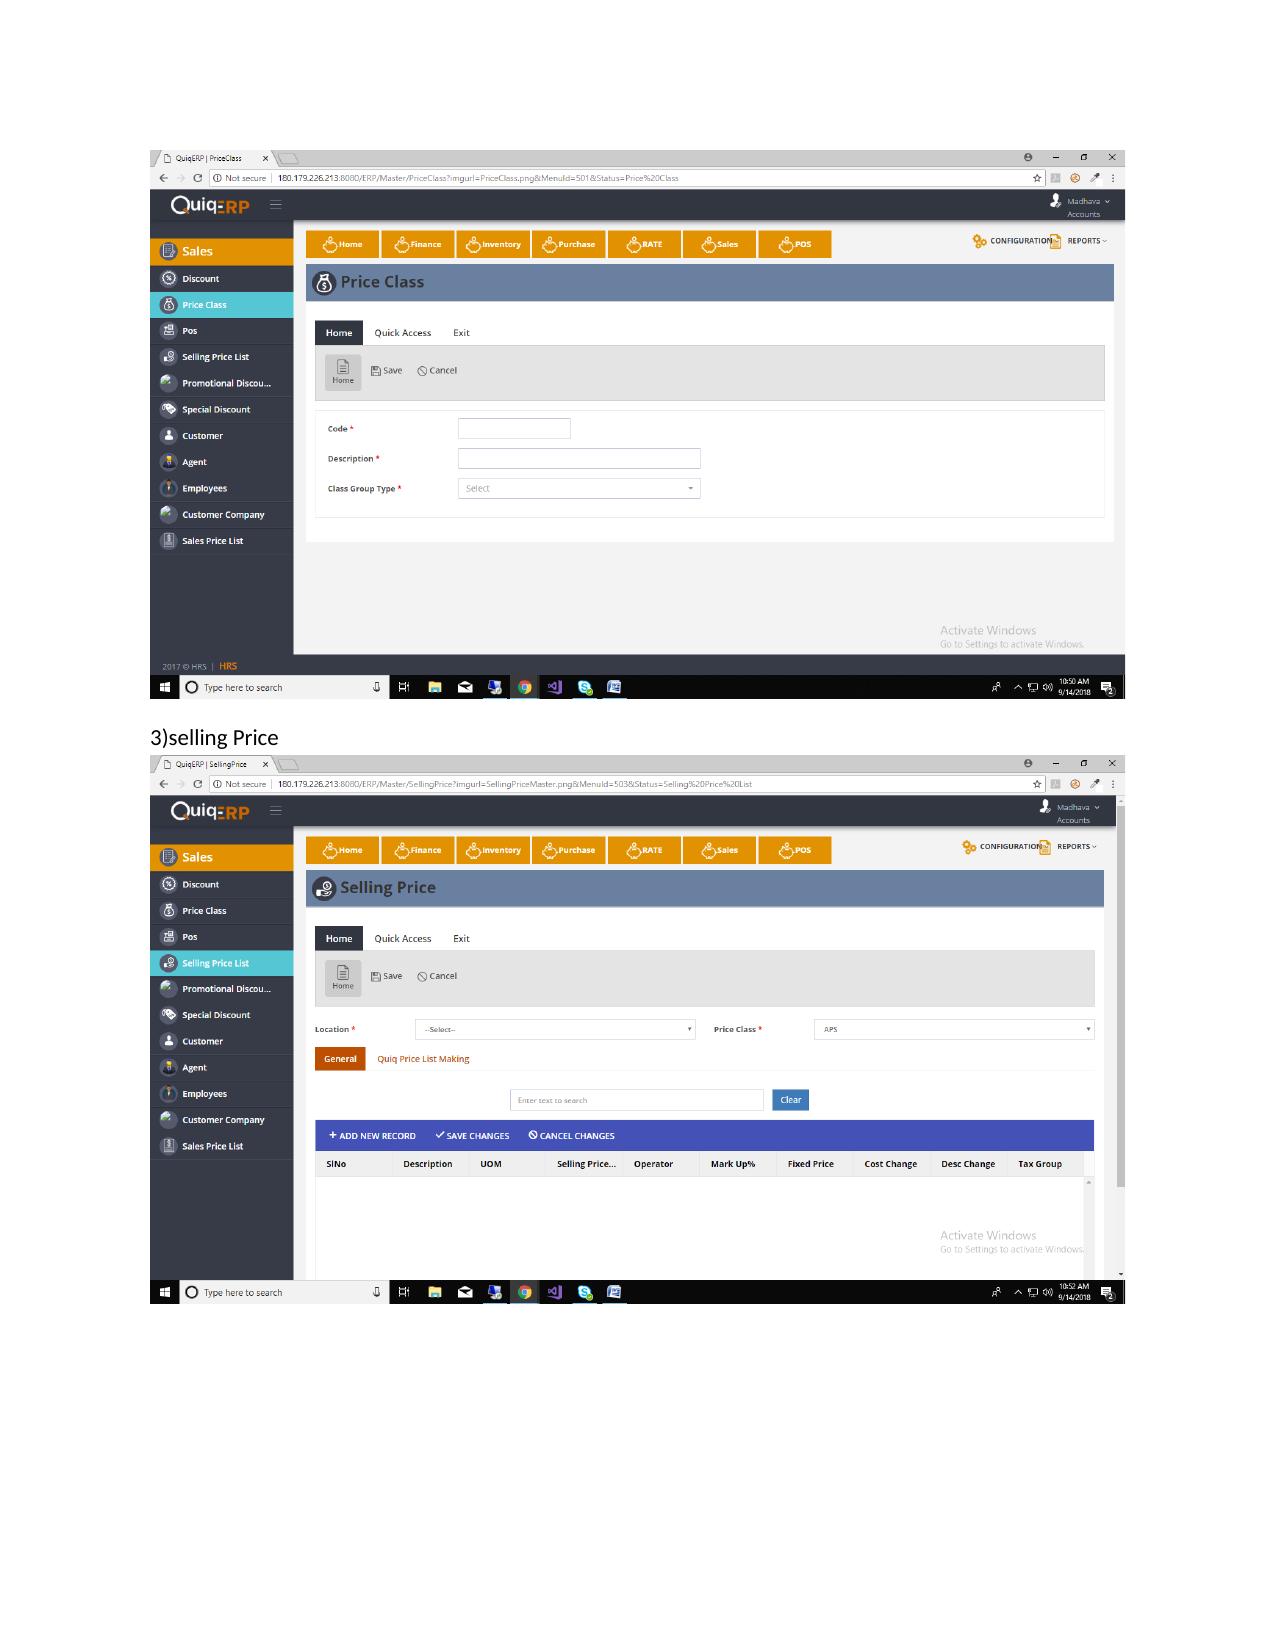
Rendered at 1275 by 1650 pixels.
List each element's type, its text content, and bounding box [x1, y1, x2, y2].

text 3)selling Price [150, 723, 1125, 755]
picture [150, 755, 1125, 1304]
picture [150, 150, 1125, 699]
